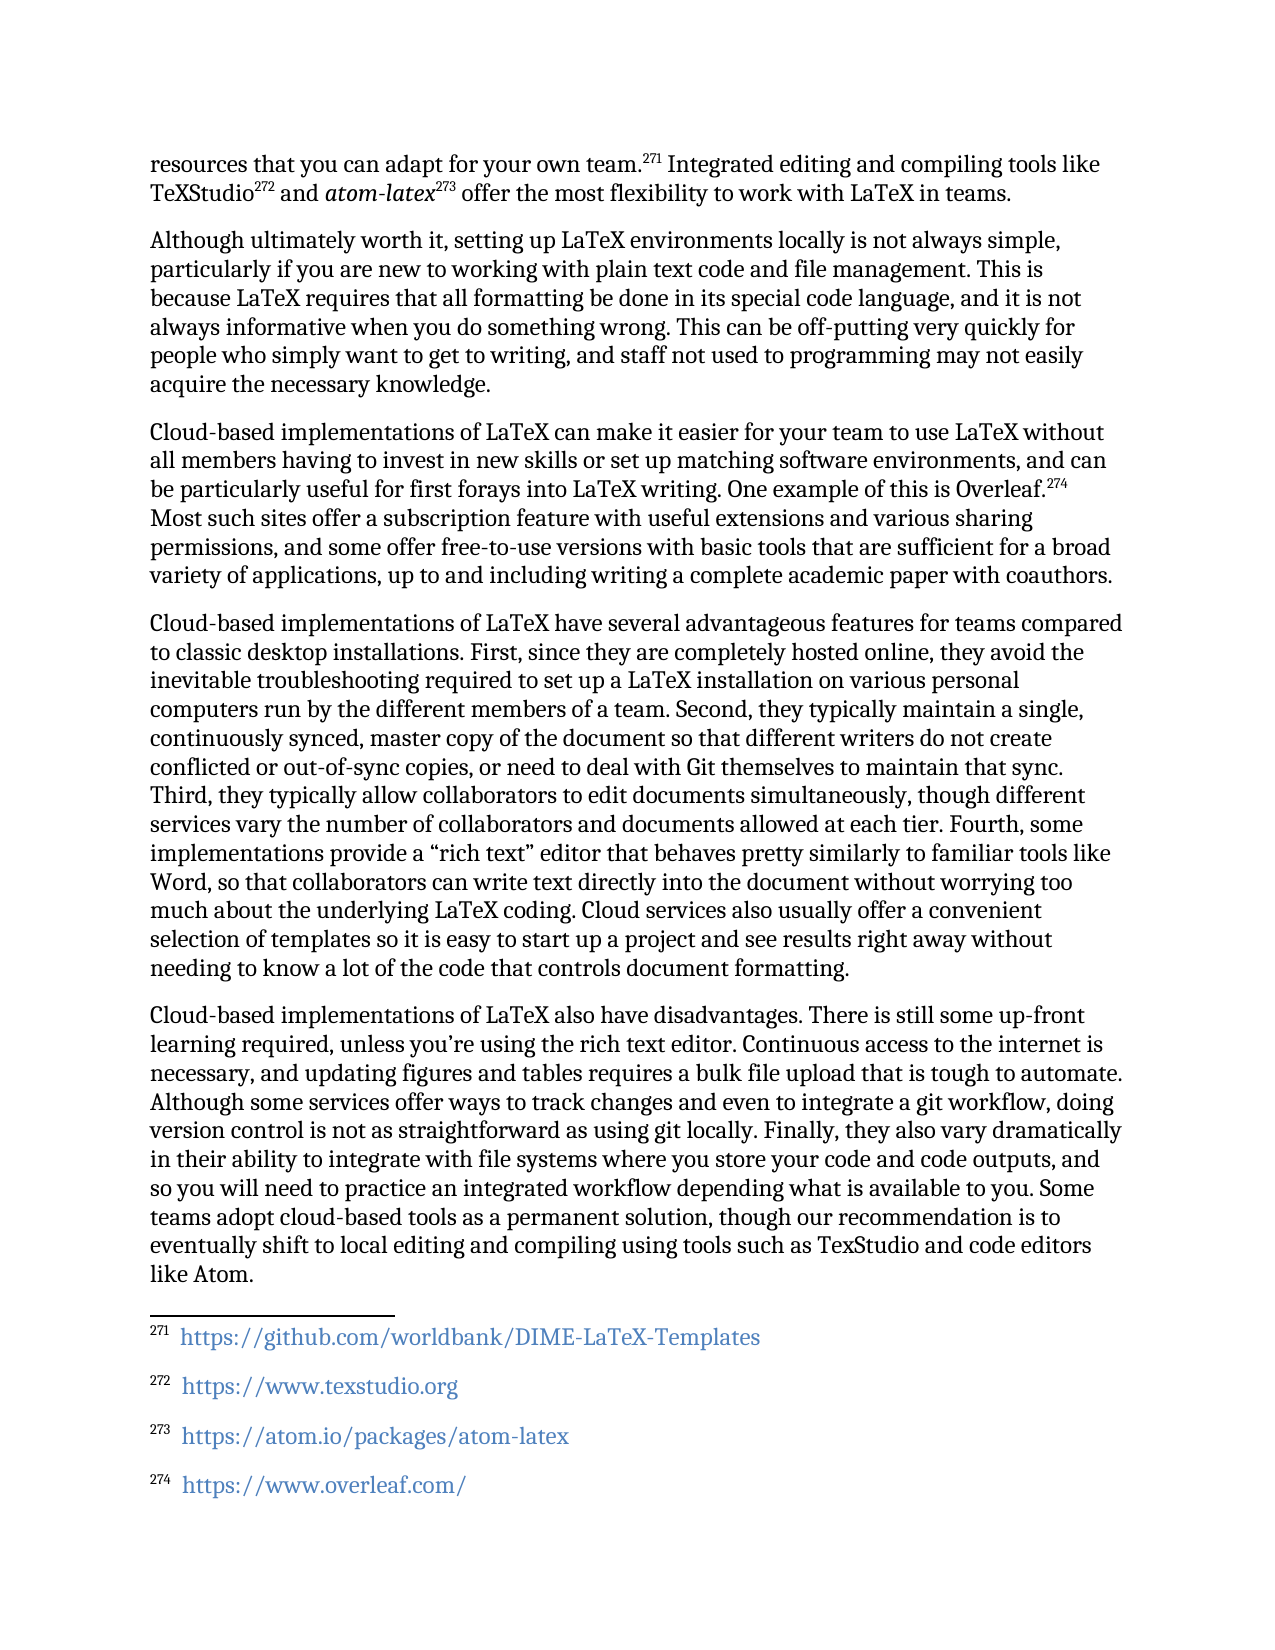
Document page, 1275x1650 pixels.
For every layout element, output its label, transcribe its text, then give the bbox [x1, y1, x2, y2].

text Although ultimately worth it, setting up LaTeX environments locally is not always simple, particularly if you are new to working with plain text code and file management. This is because LaTeX requires that all formatting be done in its special code language, and it is not always informative when you do something wrong. This can be off-putting very quickly for people who simply want to get to writing, and staff not used to programming may not easily acquire the necessary knowledge. [150, 226, 1125, 399]
text Cloud-based implementations of LaTeX can make it easier for your team to use LaTeX without all members having to invest in new skills or set up matching software environments, and can be particularly useful for first forays into LaTeX writing. One example of this is Overleaf. Most such sites offer a subscription feature with useful extensions and various sharing permissions, and some offer free-to-use versions with basic tools that are sufficient for a broad variety of applications, up to and including writing a complete academic paper with coauthors. [150, 417, 1125, 590]
text Cloud-based implementations of LaTeX have several advantageous features for teams compared to classic desktop installations. First, since they are completely hosted online, they avoid the inevitable troubleshooting required to set up a LaTeX installation on various personal computers run by the different members of a team. Second, they typically maintain a single, continuously synced, master copy of the document so that different writers do not create conflicted or out-of-sync copies, or need to deal with Git themselves to maintain that sync. Third, they typically allow collaborators to edit documents simultaneously, though different services vary the number of collaborators and documents allowed at each tier. Fourth, some implementations provide a “rich text” editor that behaves pretty similarly to familiar tools like Word, so that collaborators can write text directly into the document without worrying too much about the underlying LaTeX coding. Cloud services also usually offer a convenient selection of templates so it is easy to start up a project and see results right away without needing to know a lot of the code that controls document formatting. [150, 609, 1125, 982]
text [150, 150, 1125, 207]
text Cloud-based implementations of LaTeX also have disadvantages. There is still some up-front learning required, unless you’re using the rich text editor. Continuous access to the internet is necessary, and updating figures and tables requires a bulk file upload that is tough to automate. Although some services offer ways to track changes and even to integrate a git workflow, doing version control is not as straightforward as using git locally. Finally, they also vary dramatically in their ability to integrate with file systems where you store your code and code outputs, and so you will need to practice an integrated workflow depending what is available to you. Some teams adopt cloud-based tools as a permanent solution, though our recommendation is to eventually shift to local editing and compiling using tools such as TexStudio and code editors like Atom. [150, 1001, 1125, 1289]
